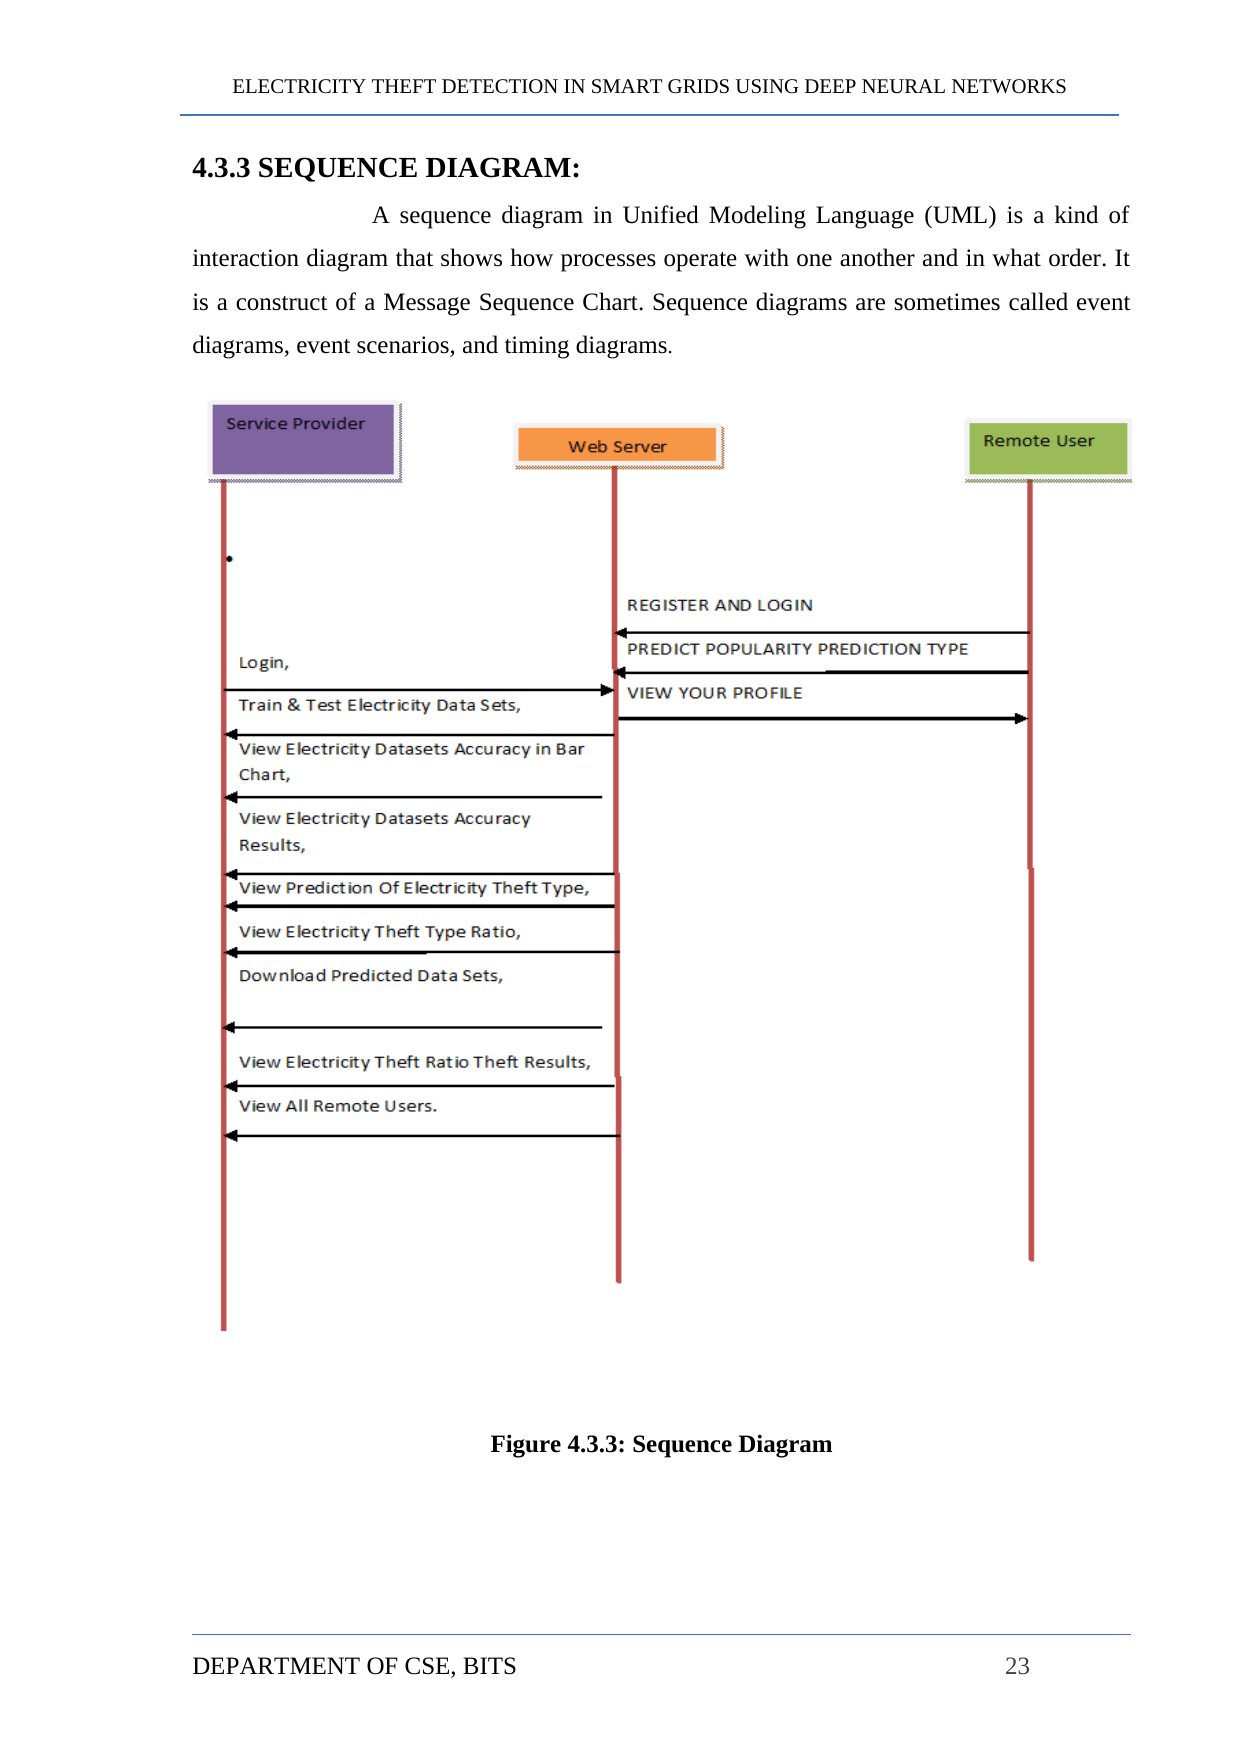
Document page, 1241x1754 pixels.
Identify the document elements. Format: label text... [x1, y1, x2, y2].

text A sequence diagram in Unified Modeling Language (UML) is a kind of interaction diagram that shows how processes operate with one another and in what order. It is a construct of a Message Sequence Chart. Sequence diagrams are sometimes called event diagrams, event scenarios, and timing diagrams. [192, 200, 1131, 358]
picture [192, 372, 1133, 1331]
text 4.3.3 SEQUENCE DIAGRAM: [180, 150, 1119, 183]
text Figure 4.3.3: Sequence Diagram [192, 1429, 1131, 1457]
